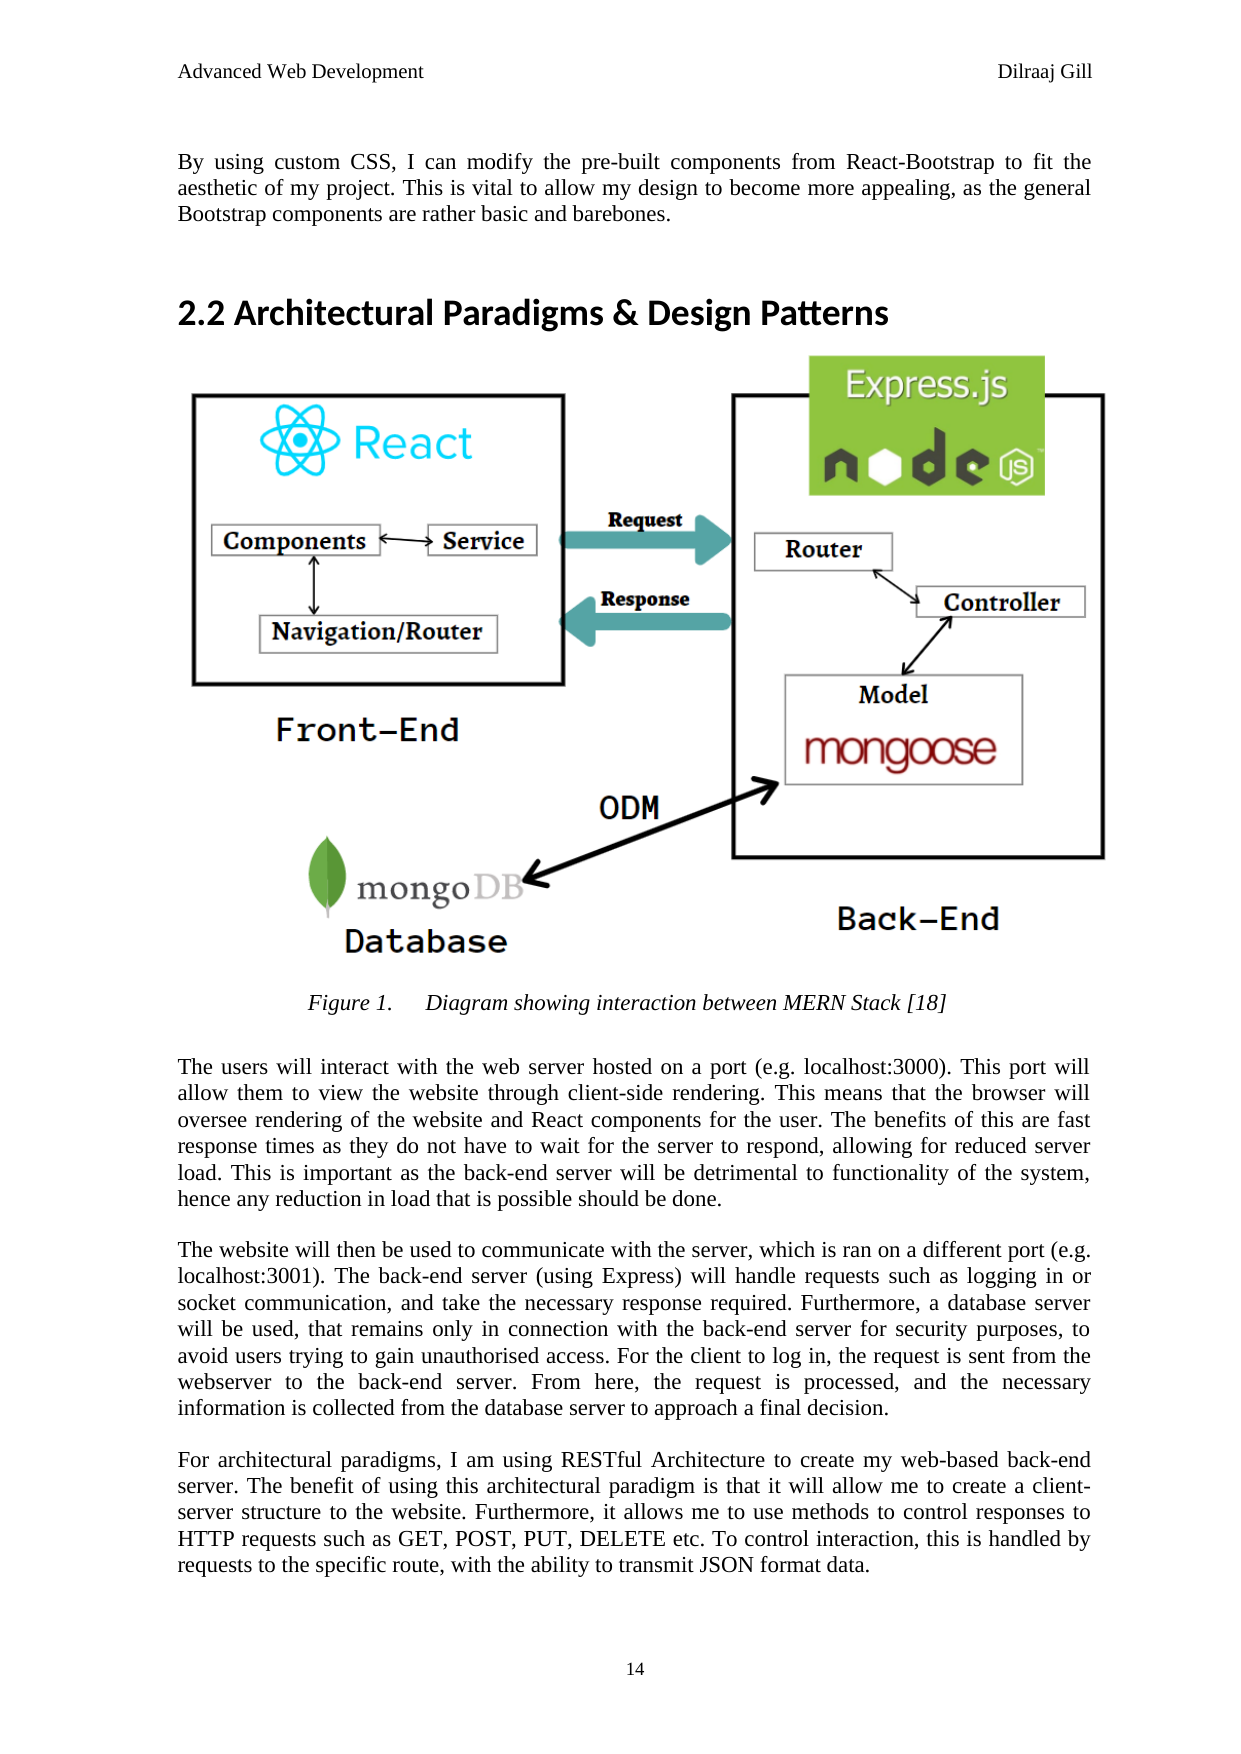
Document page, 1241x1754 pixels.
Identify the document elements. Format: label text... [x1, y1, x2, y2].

text The website will then be used to communicate with the server, which is ran on a different port (e.g. localhost:3001). The back-end server (using Express) will handle requests such as logging in or socket communication, and take the necessary response required. Furthermore, a database server will be used, that remains only in connection with the back-end server for security purposes, to avoid users trying to gain unauthorised access. For the client to log in, the request is sent from the webserver to the back-end server. From here, the request is processed, and the necessary information is collected from the database server to approach a final decision. [177, 1236, 1092, 1421]
text By using custom CSS, I can modify the pre-built components from React-Bootstrap to fit the aesthetic of my project. This is vital to allow my design to become more appealing, as the general Bootstrap components are rather basic and barebones. [177, 148, 1092, 227]
text Diagram showing interaction between MERN Stack [18] [177, 989, 1092, 1016]
text For architectural paradigms, I am using RESTful Architecture to create my web-based back-end server. The benefit of using this architectural paradigm is that it will allow me to create a client-server structure to the website. Furthermore, it allows me to use methods to control responses to HTTP requests such as GET, POST, PUT, DELETE etc. To control interaction, this is handled by requests to the specific route, with the ability to transmit JSON format data. [177, 1446, 1092, 1577]
picture [177, 347, 1119, 965]
text The users will interact with the web server hosted on a port (e.g. localhost:3000). This port will allow them to view the website through client-side rendering. This means that the browser will oversee rendering of the website and React components for the user. The benefits of this are fast response times as they do not have to wait for the server to respond, allowing for reduced server load. This is important as the back-end server will be detrimental to functionality of the system, hence any reduction in load that is possible should be done. [177, 1053, 1092, 1211]
subtitle Architectural Paradigms & Design Patterns [177, 289, 1092, 335]
